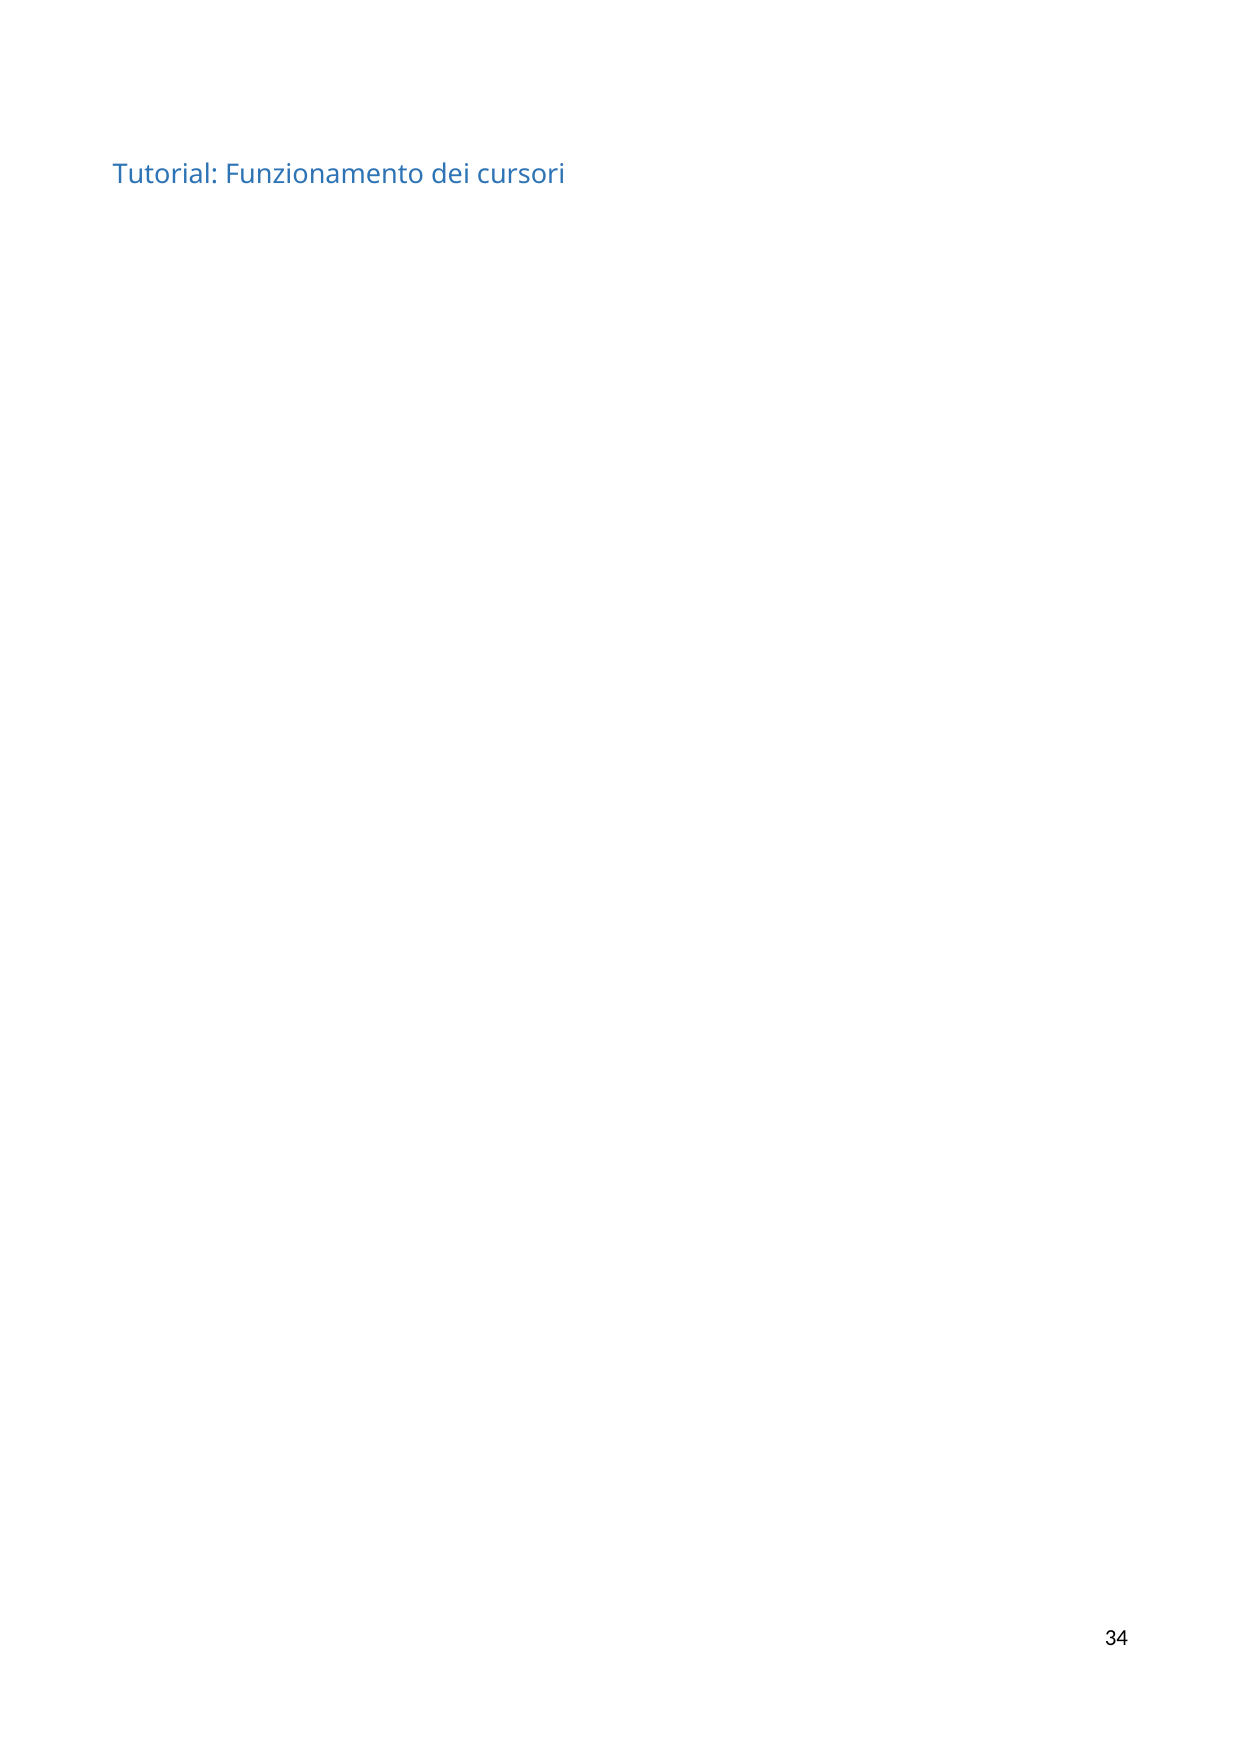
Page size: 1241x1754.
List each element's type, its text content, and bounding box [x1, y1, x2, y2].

subtitle Tutorial: Funzionamento dei cursori [112, 154, 1128, 191]
